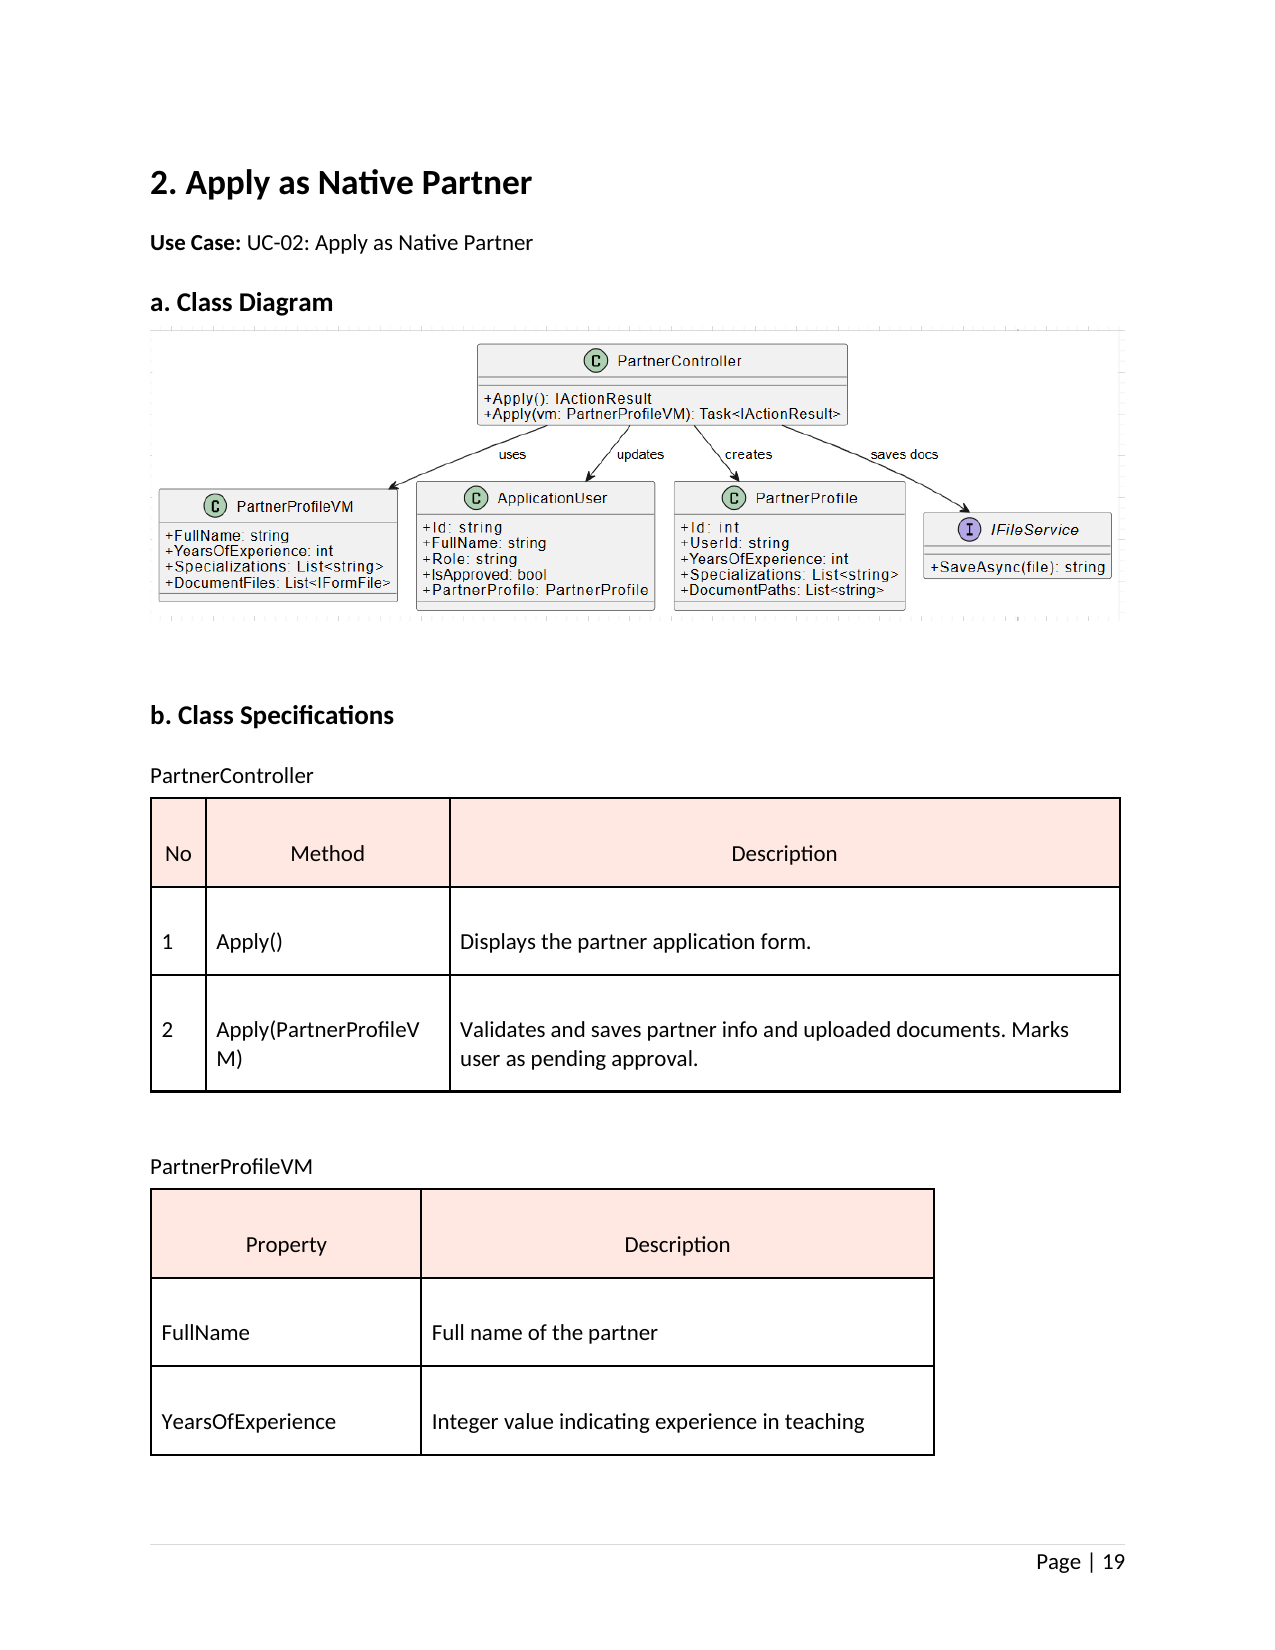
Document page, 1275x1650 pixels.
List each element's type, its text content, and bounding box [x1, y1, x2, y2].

subtitle a. Class Diagram [150, 285, 1125, 318]
table_cell Apply(PartnerProfileVM) [207, 976, 449, 1090]
text Use Case: UC-02: Apply as Native Partner [150, 228, 1125, 256]
picture [150, 326, 1125, 621]
table_cell Apply() [207, 888, 449, 974]
text PartnerController [150, 761, 1125, 789]
table_cell Full name of the partner [422, 1279, 933, 1365]
table_header Description [451, 799, 1119, 886]
table_cell Displays the partner application form. [451, 888, 1119, 974]
table_cell Integer value indicating experience in teaching [422, 1367, 933, 1453]
subtitle 2. Apply as Native Partner [150, 160, 1125, 203]
table_cell Validates and saves partner info and uploaded documents. Marks user as pending approval. [451, 976, 1119, 1090]
table_cell YearsOfExperience [152, 1367, 420, 1453]
subtitle b. Class Specifications [150, 698, 1125, 732]
table_header No [152, 799, 205, 886]
table_cell 2 [152, 976, 205, 1090]
text PartnerProfileVM [150, 1152, 1125, 1180]
table_header Method [207, 799, 449, 886]
table_header Description [422, 1190, 933, 1277]
table_cell FullName [152, 1279, 420, 1365]
table_cell 1 [152, 888, 205, 974]
table_header Property [152, 1190, 420, 1277]
